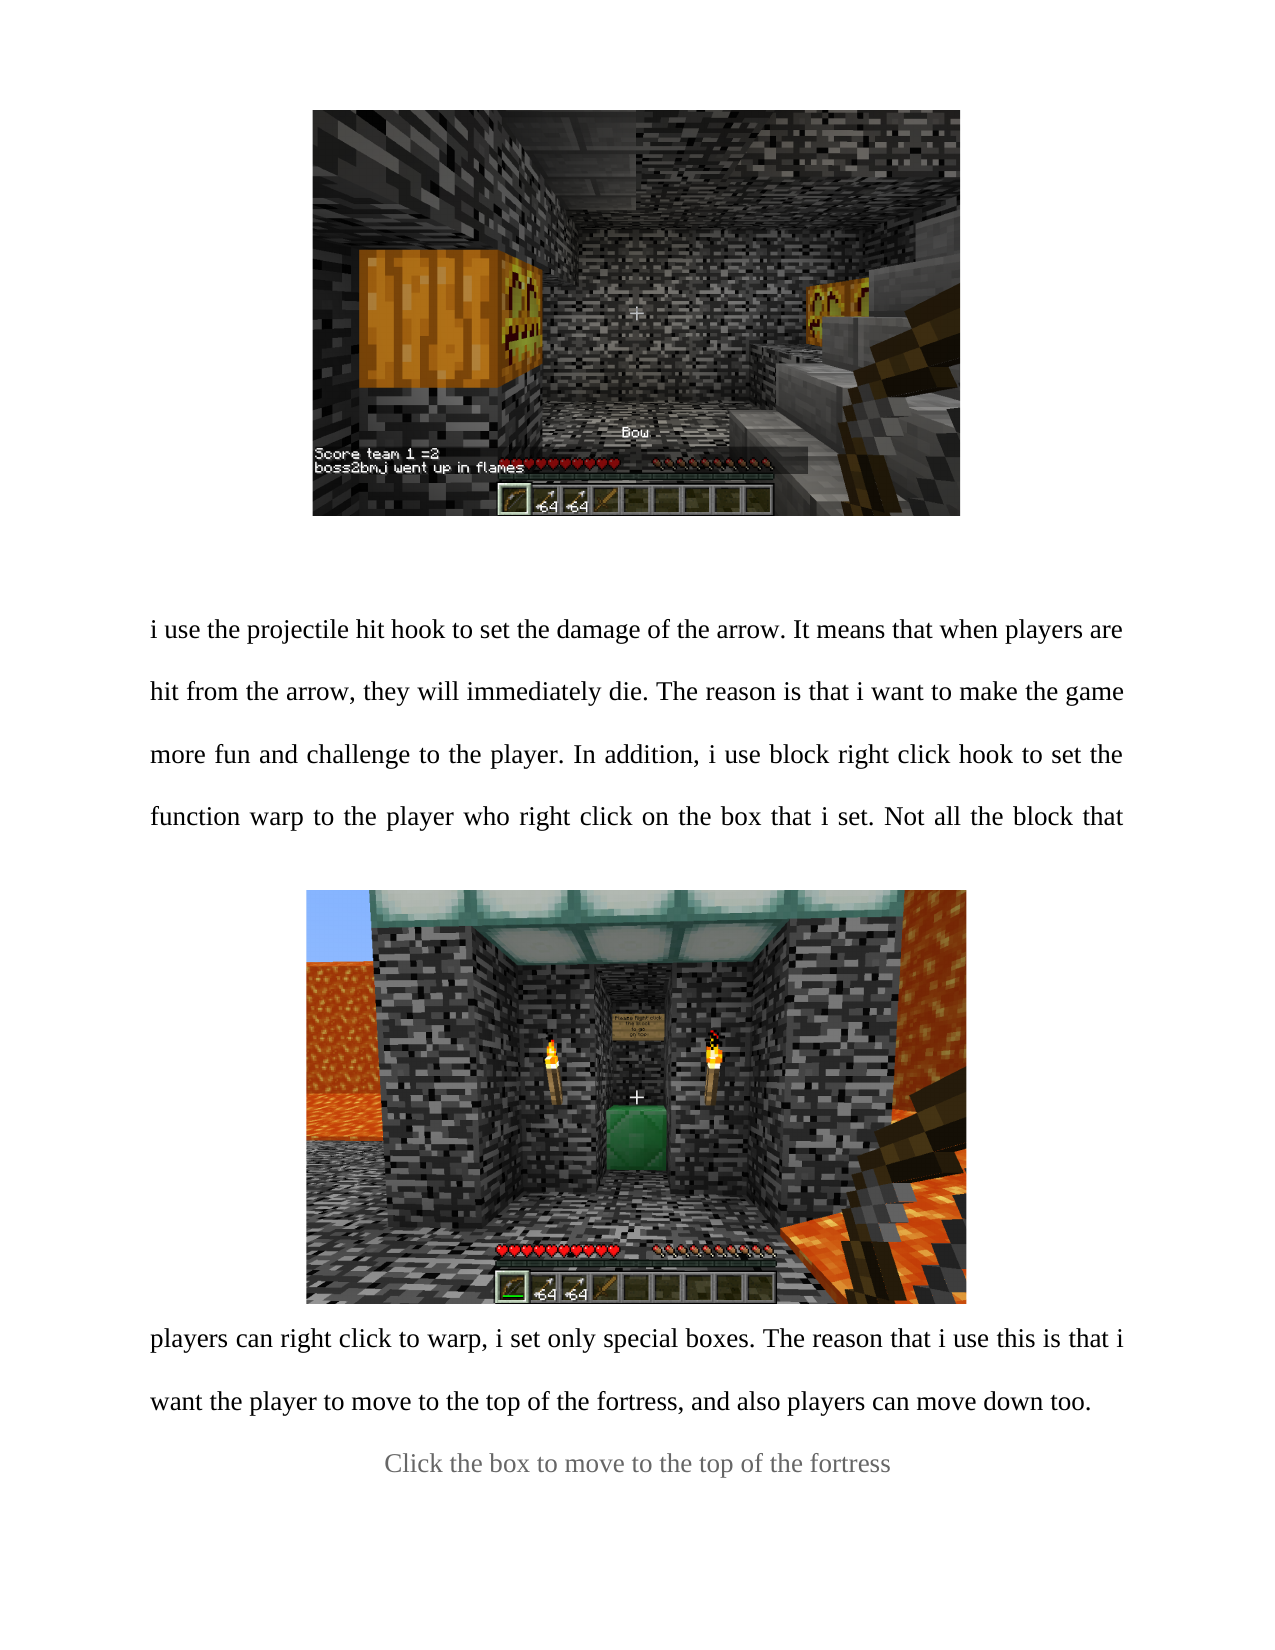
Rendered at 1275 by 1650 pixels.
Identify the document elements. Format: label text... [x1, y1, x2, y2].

picture [312, 110, 961, 516]
text Click the box to move to the top of the fortress [150, 1447, 1125, 1478]
picture [306, 890, 967, 1304]
